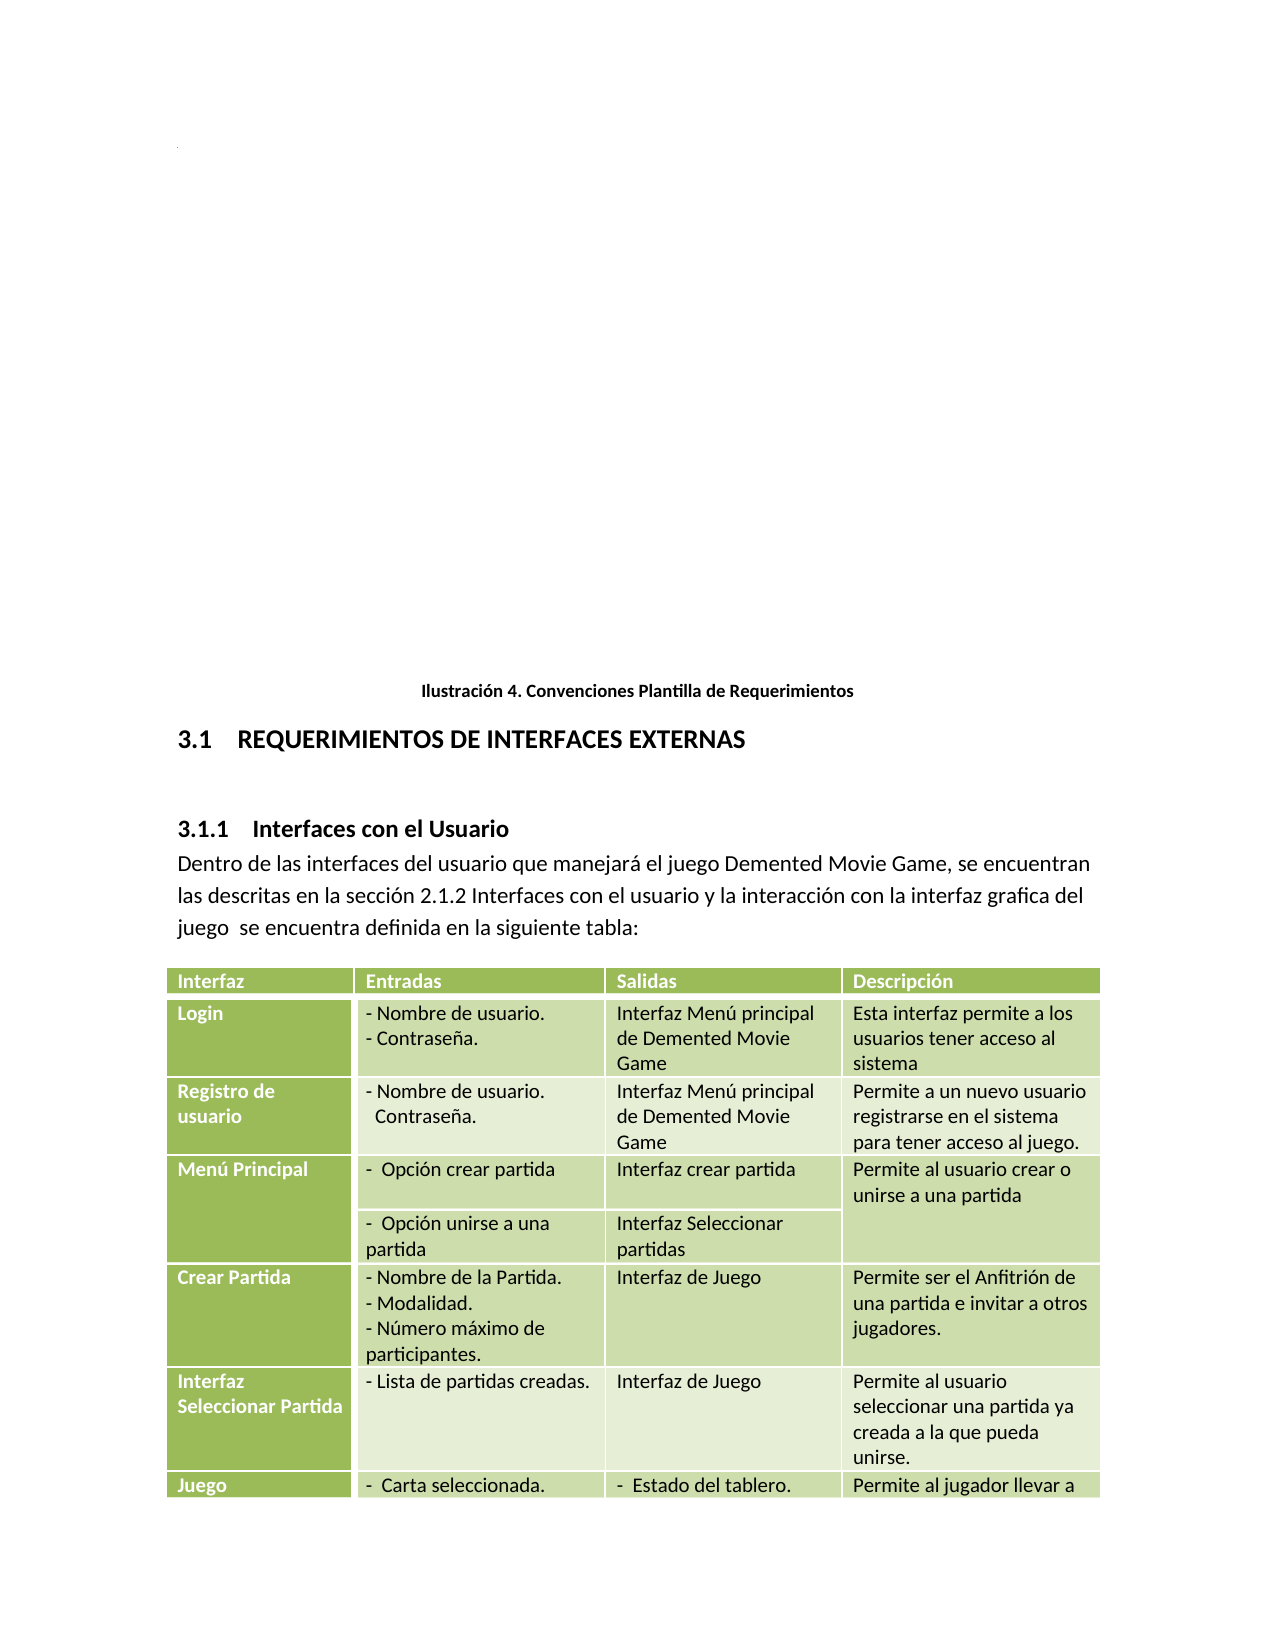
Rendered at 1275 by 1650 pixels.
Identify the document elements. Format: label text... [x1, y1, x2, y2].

table_cell Interfaz crear partida [606, 1156, 841, 1208]
table_cell - Nombre de usuario. - Contraseña. [358, 1000, 604, 1076]
table_cell - Opción unirse a una partida [358, 1211, 605, 1262]
table_cell Interfaz Menú principal de Demented Movie Game [606, 1000, 841, 1076]
table_cell - Lista de partidas creadas. [358, 1368, 605, 1470]
table_cell - Nombre de la Partida. - Modalidad. - Número máximo de participantes. [358, 1265, 604, 1366]
table_cell Registro de usuario [167, 1078, 351, 1154]
table_cell Crear Partida [167, 1265, 351, 1366]
table_cell Permite ser el Anfitrión de una partida e invitar a otros jugadores. [843, 1265, 1100, 1366]
table_cell Login [167, 1000, 351, 1076]
table_header Salidas [606, 968, 841, 993]
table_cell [606, 1472, 841, 1497]
subtitle Interfaces con el Usuario [177, 814, 1098, 844]
table_cell - Opción crear partida [358, 1156, 604, 1208]
table_cell - Nombre de usuario. Contraseña. [358, 1078, 605, 1154]
table_cell Interfaz Seleccionar Partida [167, 1368, 351, 1470]
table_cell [358, 1472, 604, 1497]
table_cell Permite al usuario seleccionar una partida ya creada a la que pueda unirse. [842, 1368, 1100, 1470]
table_cell Menú Principal [167, 1156, 351, 1262]
table_cell Juego [167, 1472, 351, 1497]
text Ilustración 4. Convenciones Plantilla de Requerimientos [177, 679, 1098, 702]
table_header Interfaz [167, 968, 353, 993]
table_cell Interfaz Seleccionar partidas [606, 1211, 841, 1262]
table_header Descripción [843, 968, 1100, 993]
table_cell Interfaz Menú principal de Demented Movie Game [606, 1078, 841, 1154]
subtitle REQUERIMIENTOS DE INTERFACES EXTERNAS [177, 723, 1098, 756]
text Dentro de las interfaces del usuario que manejará el juego Demented Movie Game, se encuentran las descritas en la sección 2.1.2 Interfaces con el usuario y la interacción con la interfaz grafica del juego se encuentra definida en la siguiente tabla: [177, 849, 1098, 941]
table_cell Permite al usuario crear o unirse a una partida [843, 1156, 1100, 1262]
table_cell Interfaz de Juego [606, 1368, 841, 1470]
table_header Entradas [355, 968, 604, 993]
table_cell Permite a un nuevo usuario registrarse en el sistema para tener acceso al juego. [842, 1078, 1100, 1154]
table_cell Esta interfaz permite a los usuarios tener acceso al sistema [843, 1000, 1100, 1076]
table_cell Interfaz de Juego [606, 1265, 841, 1366]
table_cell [843, 1472, 1100, 1497]
